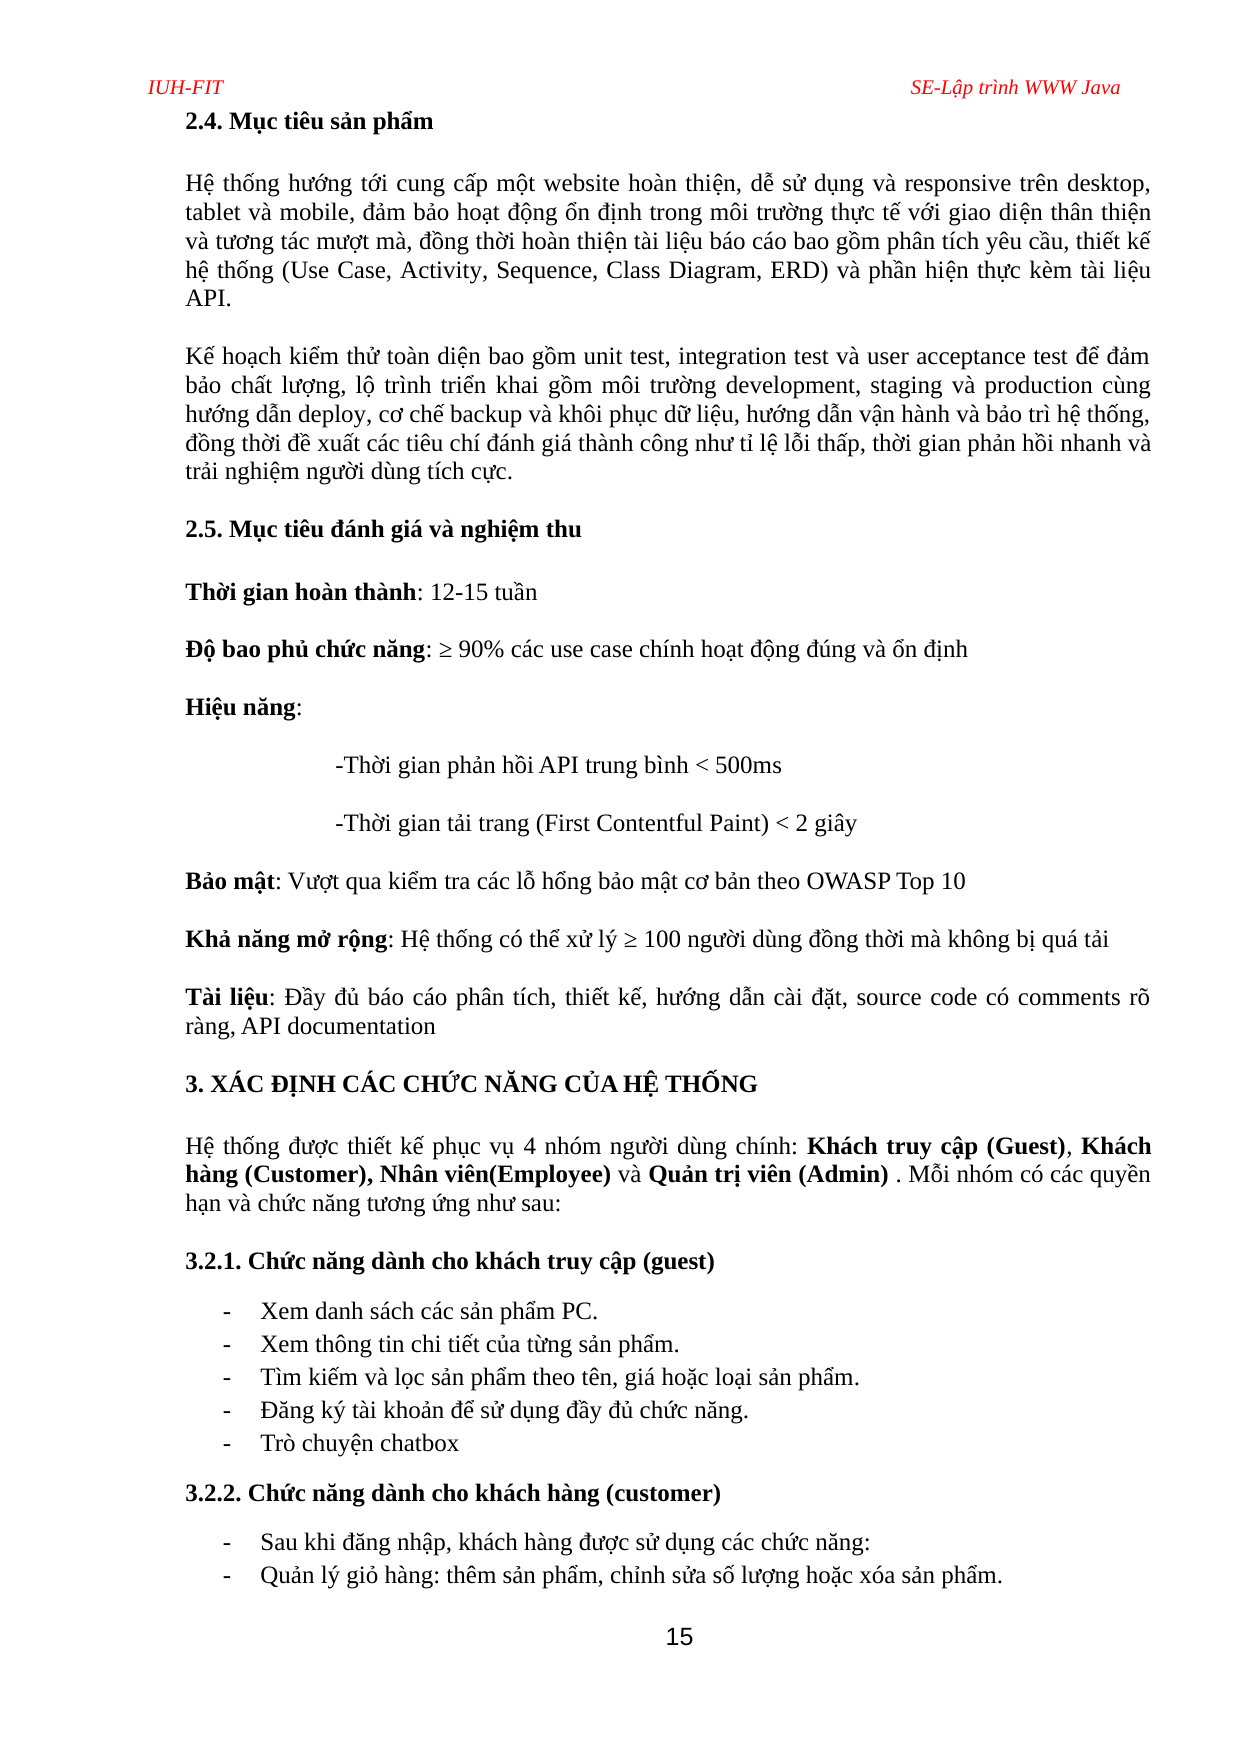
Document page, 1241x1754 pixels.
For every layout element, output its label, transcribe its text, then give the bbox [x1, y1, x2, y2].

list Xem thông tin chi tiết của từng sản phẩm. [223, 1329, 1152, 1358]
text -Thời gian phản hồi API trung bình < 500ms [335, 750, 1152, 779]
text 2.5. Mục tiêu đánh giá và nghiệm thu [185, 514, 1152, 543]
list Tìm kiếm và lọc sản phẩm theo tên, giá hoặc loại sản phẩm. [223, 1362, 1152, 1391]
text Hiệu năng: [185, 692, 1152, 721]
text 3.2.2. Chức năng dành cho khách hàng (customer) [185, 1478, 1152, 1506]
list Quản lý giỏ hàng: thêm sản phẩm, chỉnh sửa số lượng hoặc xóa sản phẩm. [223, 1560, 1152, 1589]
text 2.4. Mục tiêu sản phẩm [185, 106, 1152, 135]
text Thời gian hoàn thành: 12-15 tuần [185, 577, 1152, 605]
list Xem danh sách các sản phẩm PC. [223, 1296, 1152, 1325]
list Đăng ký tài khoản để sử dụng đầy đủ chức năng. [223, 1395, 1152, 1424]
text 3.2.1. Chức năng dành cho khách truy cập (guest) [185, 1246, 1152, 1275]
list Trò chuyện chatbox [223, 1428, 1152, 1457]
text -Thời gian tải trang (First Contentful Paint) < 2 giây [335, 808, 1152, 837]
text Tài liệu: Đầy đủ báo cáo phân tích, thiết kế, hướng dẫn cài đặt, source code có comments rõ ràng, API documentation [185, 982, 1152, 1039]
text Bảo mật: Vượt qua kiểm tra các lỗ hổng bảo mật cơ bản theo OWASP Top 10 [185, 866, 1152, 895]
text Hệ thống hướng tới cung cấp một website hoàn thiện, dễ sử dụng và responsive trên desktop, tablet và mobile, đảm bảo hoạt động ổn định trong môi trường thực tế với giao diện thân thiện và tương tác mượt mà, đồng thời hoàn thiện tài liệu báo cáo bao gồm phân tích yêu cầu, thiết kế hệ thống (Use Case, Activity, Sequence, Class Diagram, ERD) và phần hiện thực kèm tài liệu API. [185, 168, 1152, 312]
text Khả năng mở rộng: Hệ thống có thể xử lý ≥ 100 người dùng đồng thời mà không bị quá tải [185, 924, 1152, 953]
text Độ bao phủ chức năng: ≥ 90% các use case chính hoạt động đúng và ổn định [185, 634, 1152, 663]
text Hệ thống được thiết kế phục vụ 4 nhóm người dùng chính: Khách truy cập (Guest), Khách hàng (Customer), Nhân viên(Employee) và Quản trị viên (Admin) . Mỗi nhóm có các quyền hạn và chức năng tương ứng như sau: [185, 1131, 1152, 1217]
list Sau khi đăng nhập, khách hàng được sử dụng các chức năng: [223, 1527, 1152, 1556]
text 3. XÁC ĐỊNH CÁC CHỨC NĂNG CỦA HỆ THỐNG [185, 1069, 1152, 1097]
text Kế hoạch kiểm thử toàn diện bao gồm unit test, integration test và user acceptance test để đảm bảo chất lượng, lộ trình triển khai gồm môi trường development, staging và production cùng hướng dẫn deploy, cơ chế backup và khôi phục dữ liệu, hướng dẫn vận hành và bảo trì hệ thống, đồng thời đề xuất các tiêu chí đánh giá thành công như tỉ lệ lỗi thấp, thời gian phản hồi nhanh và trải nghiệm người dùng tích cực. [185, 341, 1152, 485]
